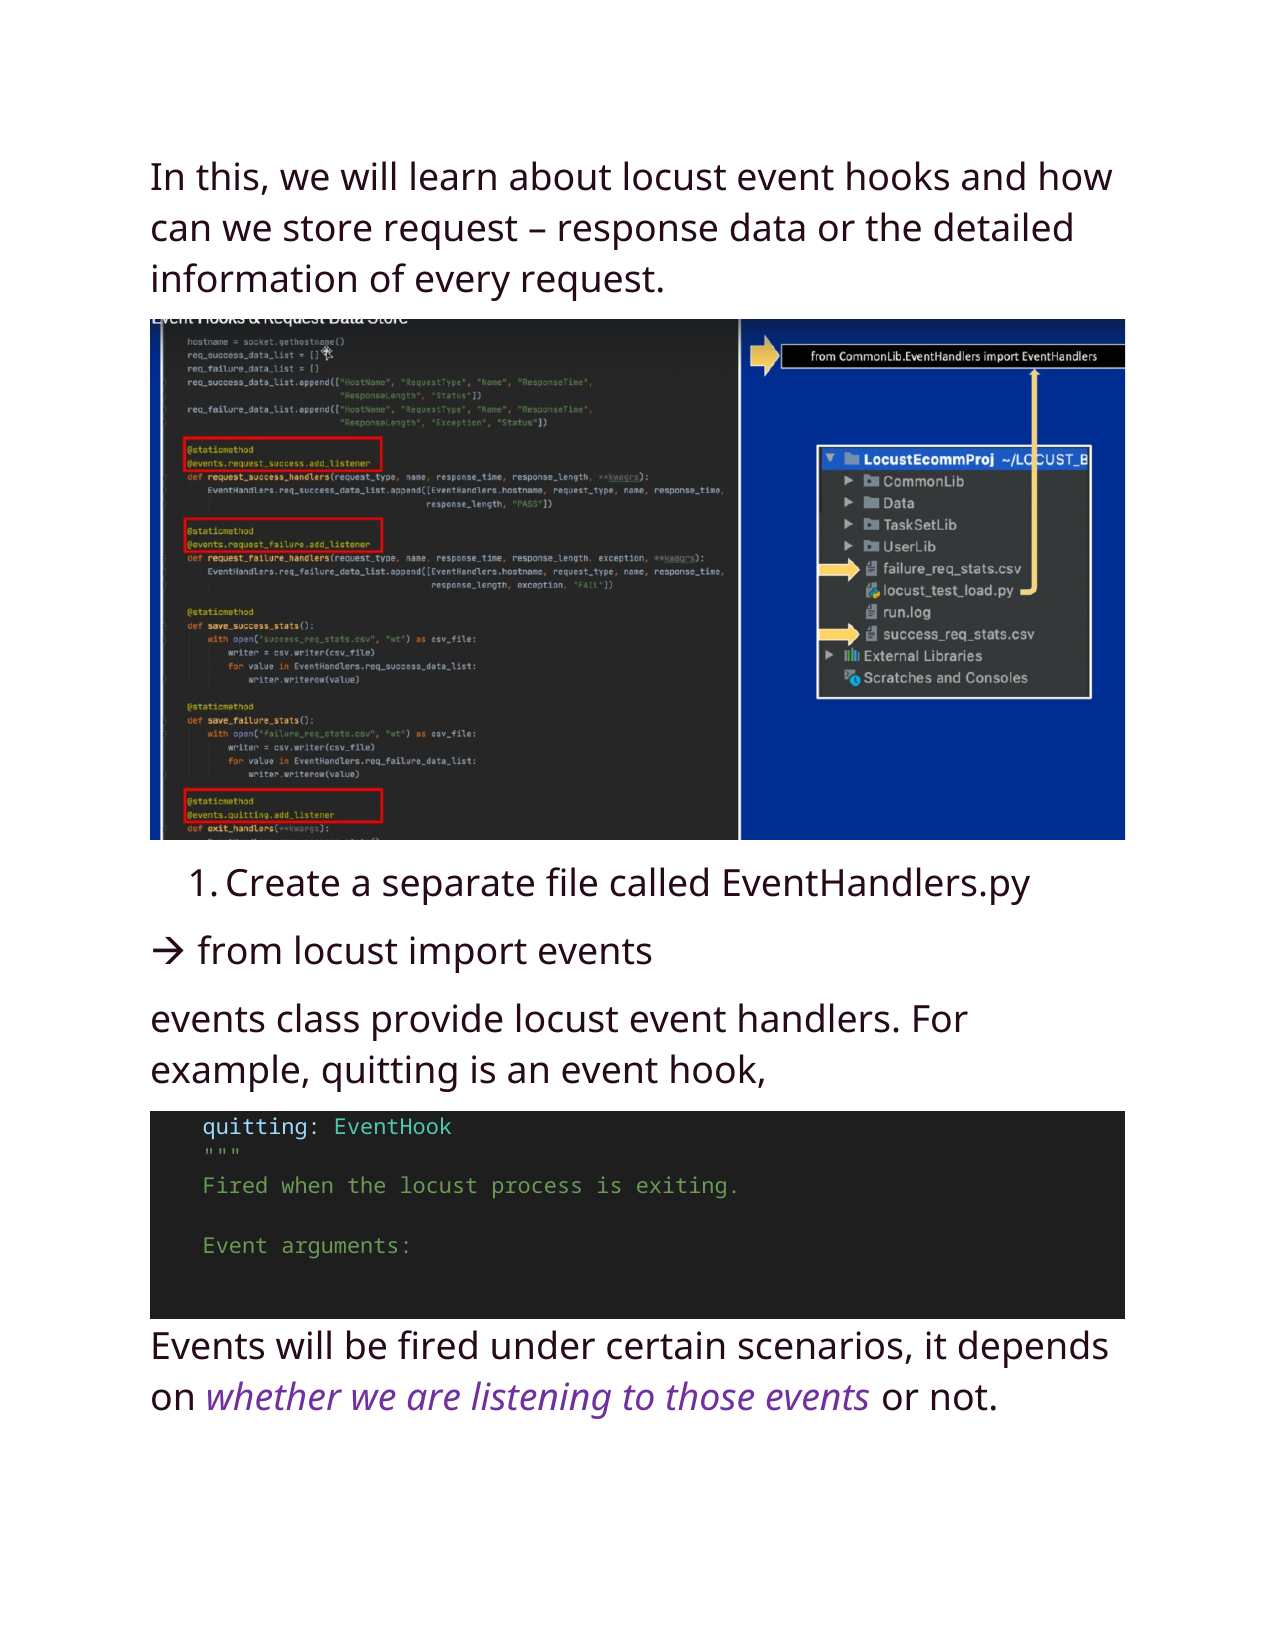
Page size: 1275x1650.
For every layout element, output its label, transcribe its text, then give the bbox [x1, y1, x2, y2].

text Events will be fired under certain scenarios, it depends on whether we are listening to those events or not. [150, 1319, 1125, 1421]
text events class provide locust event handlers. For example, quitting is an event hook, [150, 992, 1125, 1094]
text """ [150, 1141, 1125, 1170]
text from locust import events [150, 924, 1125, 975]
list Create a separate file called EventHandlers.py [187, 857, 1125, 908]
text Event arguments: [150, 1230, 1125, 1260]
text Fired when the locust process is exiting. [150, 1170, 1125, 1200]
picture [150, 319, 1125, 840]
text In this, we will learn about locust event hooks and how can we store request – response data or the detailed information of every request. [150, 150, 1125, 303]
text quitting: EventHook [150, 1111, 1125, 1141]
